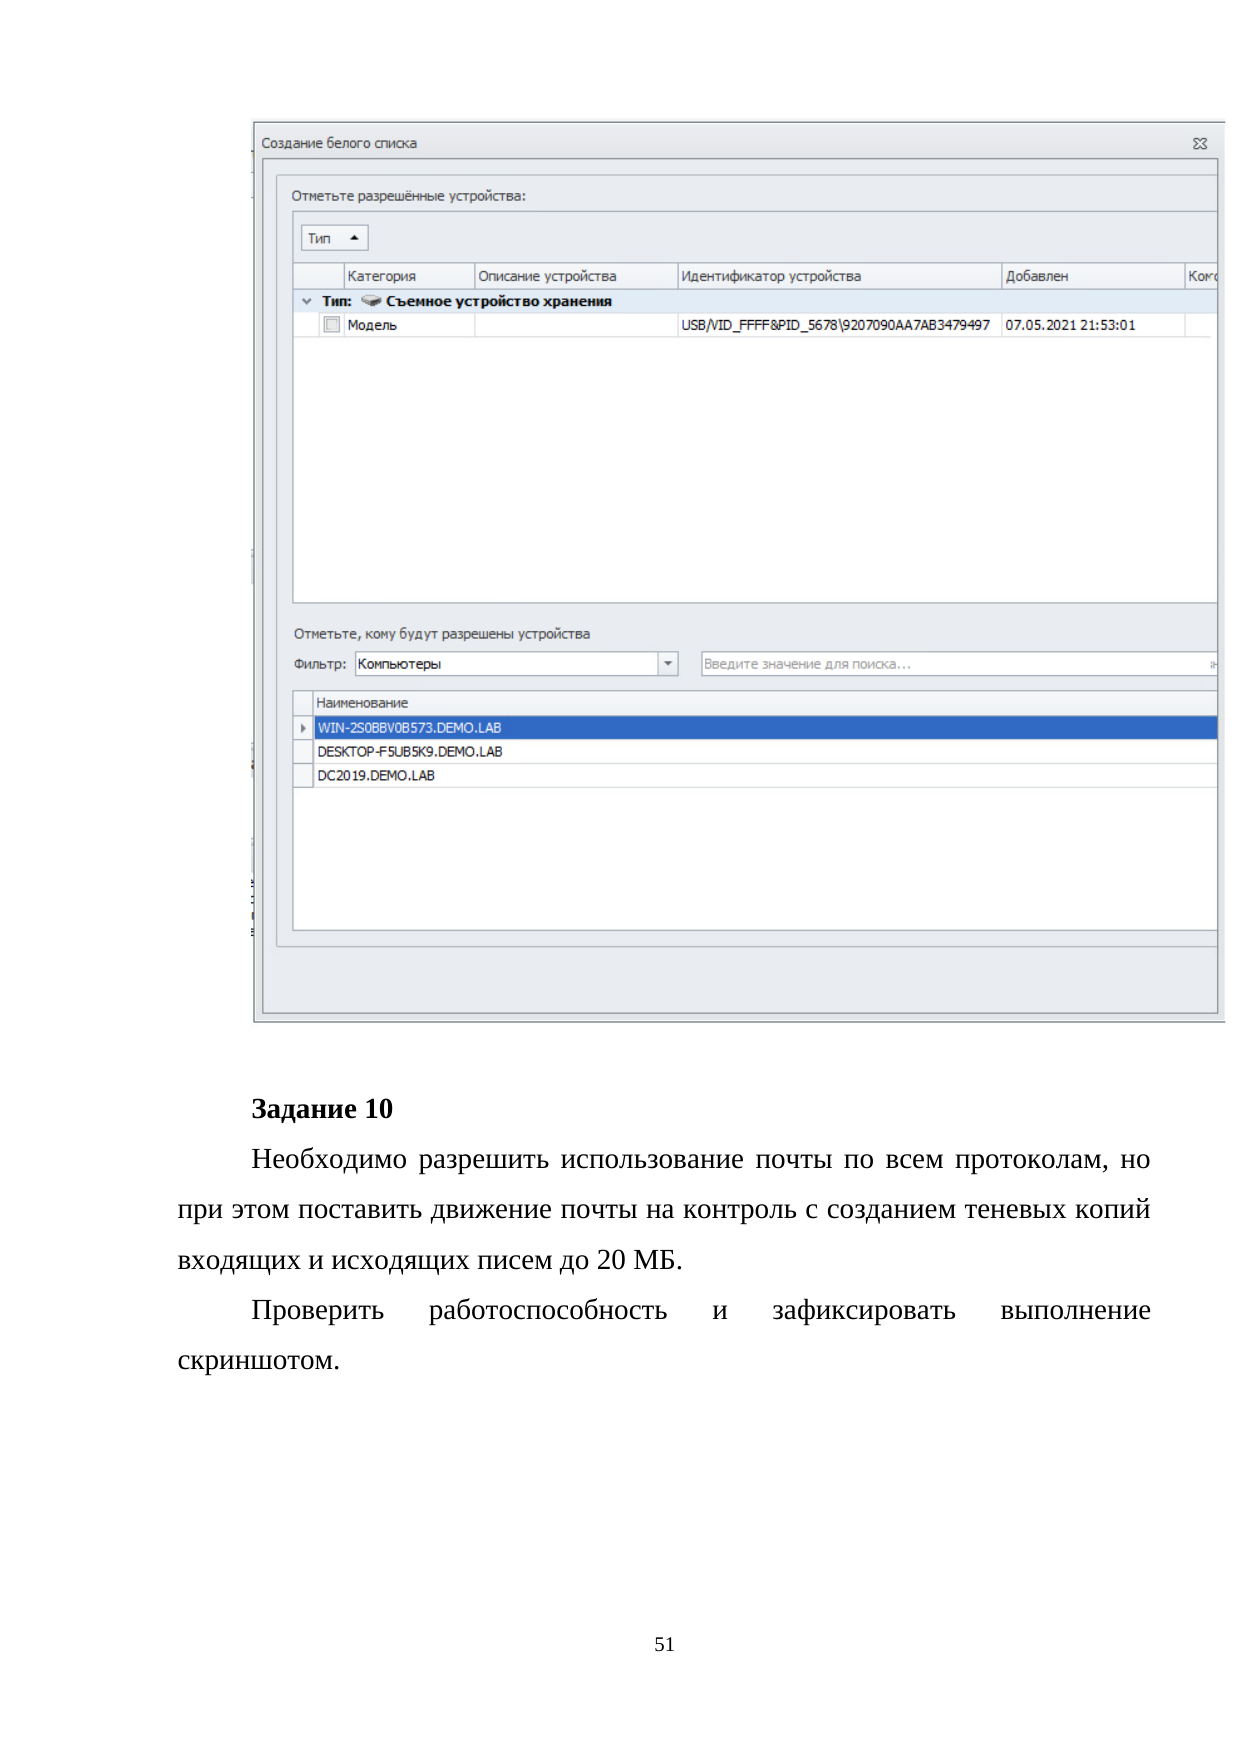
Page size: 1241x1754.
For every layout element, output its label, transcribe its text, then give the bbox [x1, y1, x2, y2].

text Необходимо разрешить использование почты по всем протоколам, но при этом поставить движение почты на контроль с созданием теневых копий входящих и исходящих писем до 20 МБ. [177, 1141, 1152, 1275]
picture [251, 118, 1226, 1029]
text Задание 10 [177, 1091, 1152, 1124]
text Проверить работоспособность и зафиксировать выполнение скриншотом. [177, 1292, 1152, 1376]
